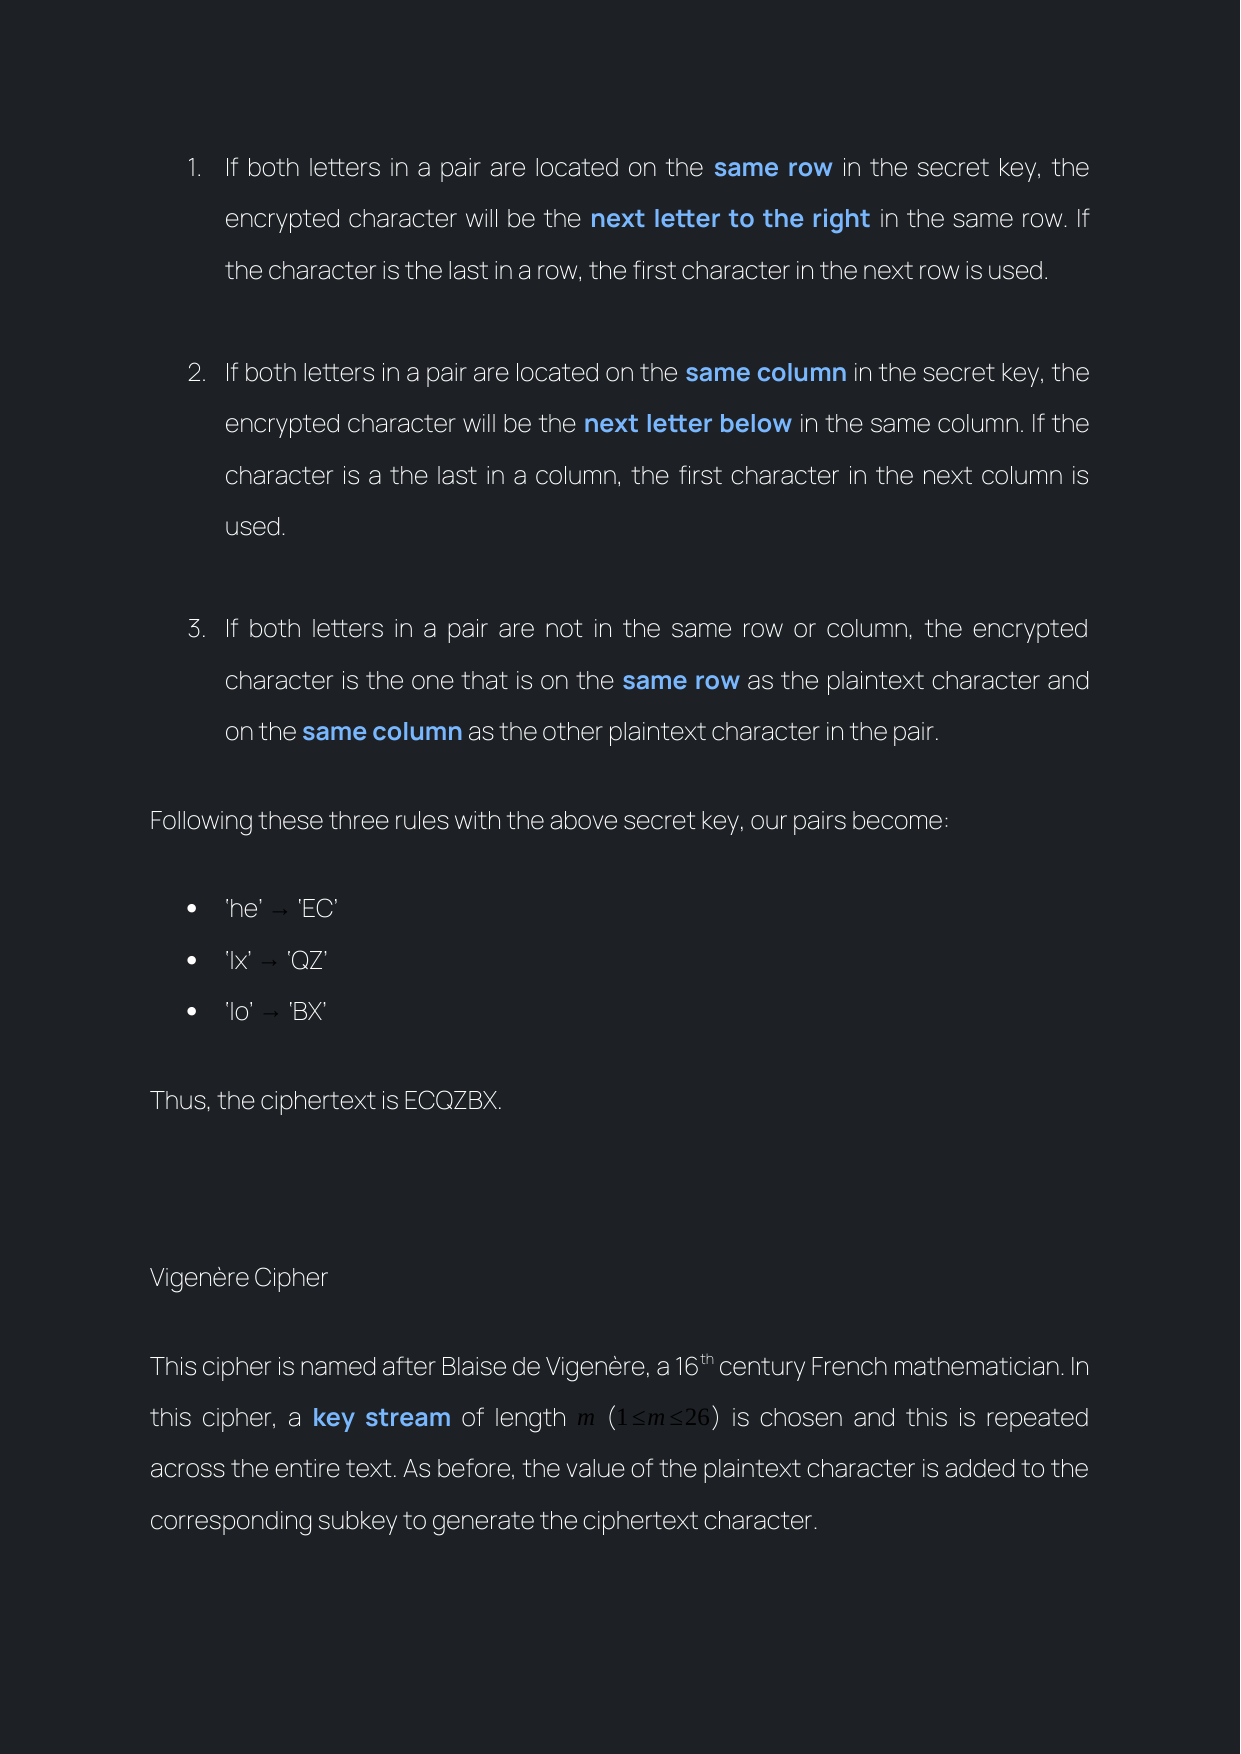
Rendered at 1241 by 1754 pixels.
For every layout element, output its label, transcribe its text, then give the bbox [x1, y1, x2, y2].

subtitle Vigenère Cipher [150, 1260, 1090, 1294]
list ‘lo’ ‘BX’ [187, 994, 1090, 1028]
list ‘he’ ‘EC’ [187, 891, 1090, 925]
list If both letters in a pair are not in the same row or column, the encrypted character is the one that is on the same row as the plaintext character and on the same column as the other plaintext character in the pair. [187, 611, 1090, 748]
list ‘lx’ ‘QZ’ [187, 942, 1090, 977]
list If both letters in a pair are located on the same column in the secret key, the encrypted character will be the next letter below in the same column. If the character is a the last in a column, the first character in the next column is used. [187, 355, 1090, 543]
text Following these three rules with the above secret key, our pairs become: [150, 802, 1090, 837]
text Thus, the ciphertext is ECQZBX. [150, 1082, 1090, 1117]
list If both letters in a pair are located on the same row in the secret key, the encrypted character will be the next letter to the right in the same row. If the character is the last in a row, the first character in the next row is used. [187, 150, 1090, 287]
text This cipher is named after Blaise de Vigenère, a 16th century French mathematician. In this cipher, a key stream of length () is chosen and this is repeated across the entire text. As before, the value of the plaintext character is added to the corresponding subkey to generate the ciphertext character. [150, 1349, 1090, 1537]
